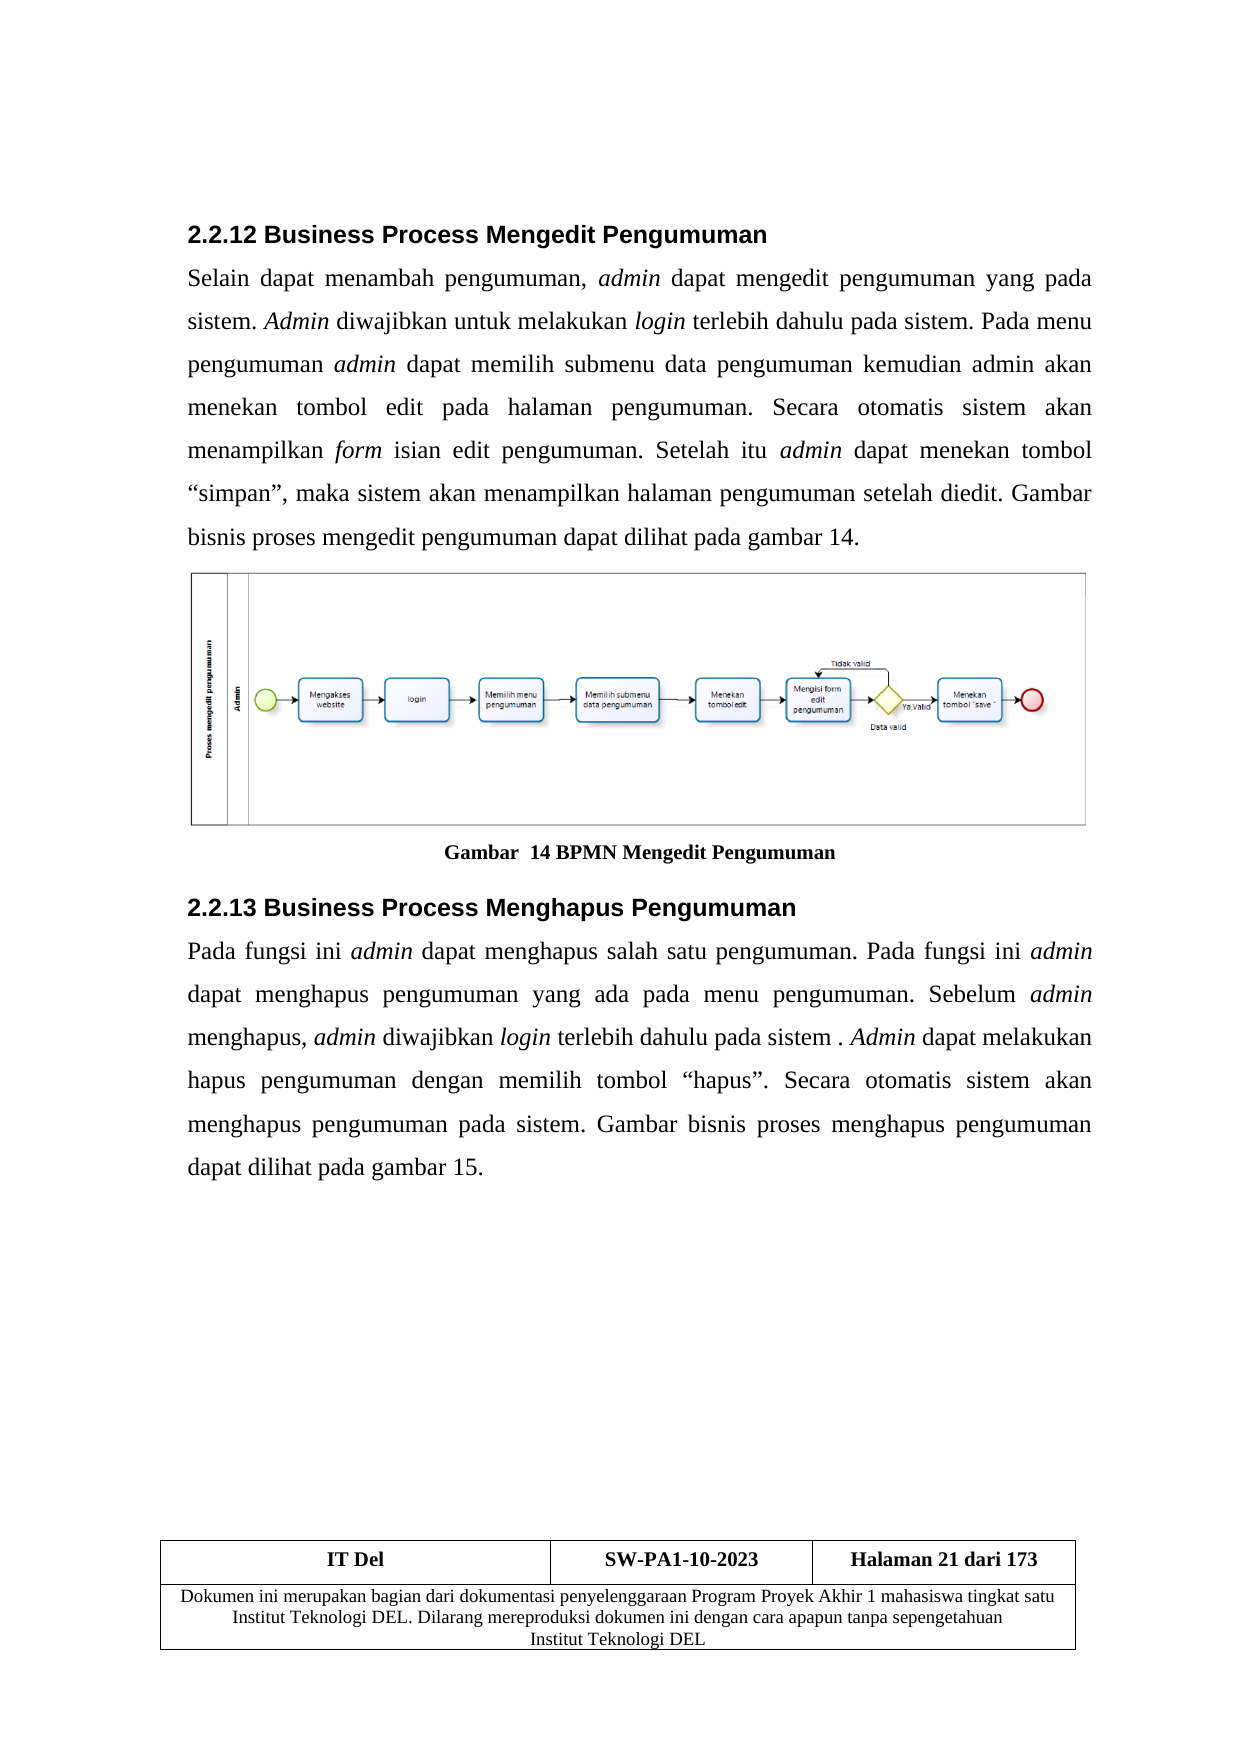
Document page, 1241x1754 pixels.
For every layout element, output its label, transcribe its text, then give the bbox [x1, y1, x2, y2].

text Pada fungsi ini admin dapat menghapus salah satu pengumuman. Pada fungsi ini admin dapat menghapus pengumuman yang ada pada menu pengumuman. Sebelum admin menghapus, admin diwajibkan login terlebih dahulu pada sistem . Admin dapat melakukan hapus pengumuman dengan memilih tombol “hapus”. Secara otomatis sistem akan menghapus pengumuman pada sistem. Gambar bisnis proses menghapus pengumuman dapat dilihat pada gambar 15. [187, 936, 1092, 1181]
text 2.2.13 Business Process Menghapus Pengumuman [187, 893, 1092, 922]
text Gambar 14 BPMN Mengedit Pengumuman [187, 840, 1092, 864]
text Selain dapat menambah pengumuman, admin dapat mengedit pengumuman yang pada sistem. Admin diwajibkan untuk melakukan login terlebih dahulu pada sistem. Pada menu pengumuman admin dapat memilih submenu data pengumuman kemudian admin akan menekan tombol edit pada halaman pengumuman. Secara otomatis sistem akan menampilkan form isian edit pengumuman. Setelah itu admin dapat menekan tombol “simpan”, maka sistem akan menampilkan halaman pengumuman setelah diedit. Gambar bisnis proses mengedit pengumuman dapat dilihat pada gambar 14. [187, 263, 1092, 550]
text 2.2.12 Business Process Mengedit Pengumuman [187, 220, 1092, 248]
picture [187, 564, 1086, 826]
